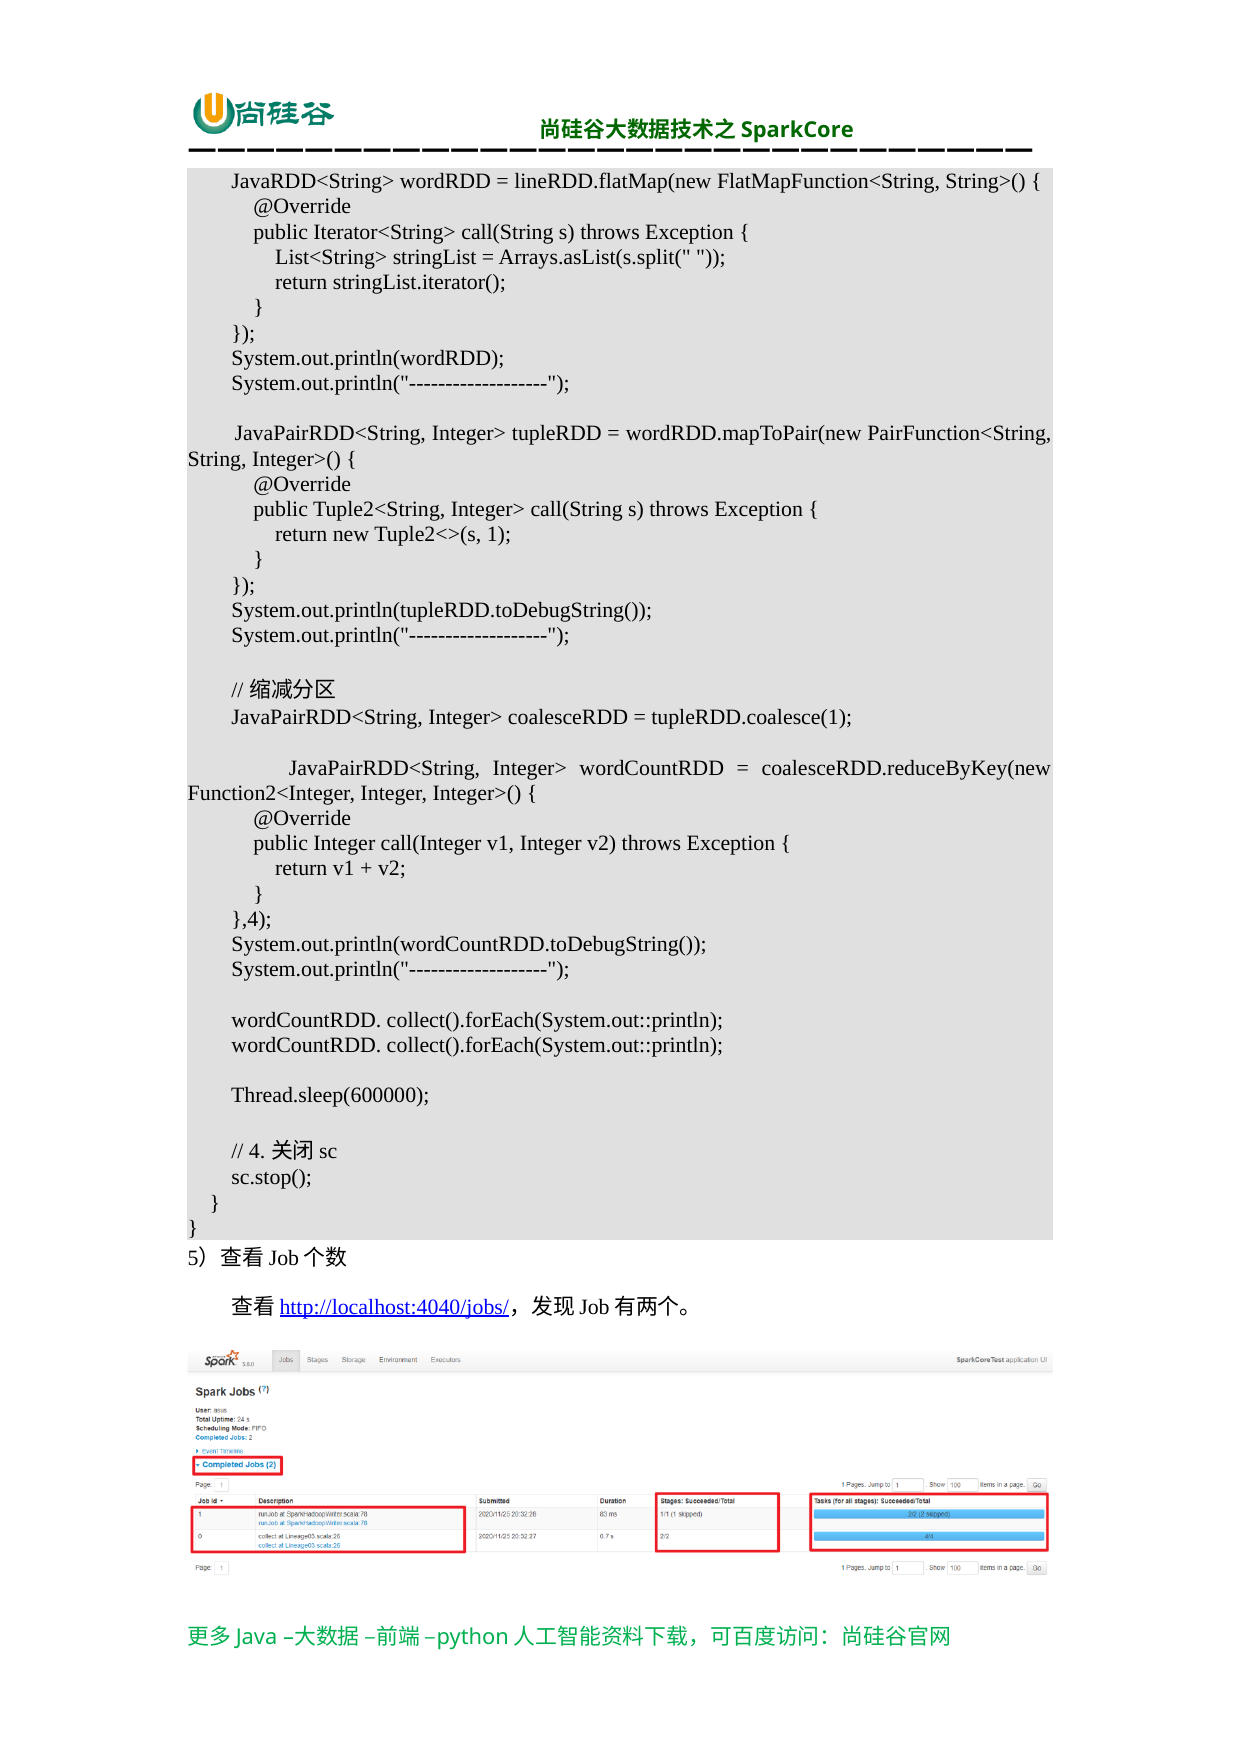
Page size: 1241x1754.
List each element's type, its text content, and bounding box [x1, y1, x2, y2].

text return new Tuple2<>(s, 1); [187, 521, 1053, 546]
text }); [187, 572, 1053, 597]
text return v1 + v2; [187, 855, 1053, 881]
picture [187, 1350, 1053, 1583]
text 查看http://localhost:4040/jobs/，发现Job有两个。 [187, 1288, 1053, 1321]
text public Iterator<String> call(String s) throws Exception { [187, 219, 1053, 244]
text JavaRDD<String> wordRDD = lineRDD.flatMap(new FlatMapFunction<String, String>() { [187, 168, 1053, 193]
text JavaPairRDD<String, Integer> coalesceRDD = tupleRDD.coalesce(1); [187, 704, 1053, 729]
text 5）查看Job个数 [187, 1240, 1053, 1272]
text @Override [187, 193, 1053, 219]
text } [187, 546, 1053, 572]
text public Integer call(Integer v1, Integer v2) throws Exception { [187, 830, 1053, 855]
text } [187, 881, 1053, 906]
text } [187, 1189, 1053, 1215]
text JavaPairRDD<String, Integer> tupleRDD = wordRDD.mapToPair(new PairFunction<String, String, Integer>() { [187, 420, 1053, 471]
text public Tuple2<String, Integer> call(String s) throws Exception { [187, 496, 1053, 521]
text System.out.println(wordRDD); [187, 345, 1053, 370]
text System.out.println(tupleRDD.toDebugString()); [187, 597, 1053, 622]
text JavaPairRDD<String, Integer> wordCountRDD = coalesceRDD.reduceByKey(new Function2<Integer, Integer, Integer>() { [187, 754, 1053, 805]
text return stringList.iterator(); [187, 269, 1053, 294]
text }); [187, 319, 1053, 345]
text @Override [187, 471, 1053, 496]
text Thread.sleep(600000); [187, 1082, 1053, 1107]
text wordCountRDD. collect().forEach(System.out::println); [187, 1007, 1053, 1032]
text @Override [187, 805, 1053, 830]
text } [187, 1215, 1053, 1240]
text // 4. 关闭sc [187, 1133, 1053, 1164]
text System.out.println("-------------------"); [187, 622, 1053, 647]
text List<String> stringList = Arrays.asList(s.split(" ")); [187, 244, 1053, 269]
text sc.stop(); [187, 1164, 1053, 1189]
text },4); [187, 906, 1053, 931]
text System.out.println("-------------------"); [187, 370, 1053, 395]
text System.out.println(wordCountRDD.toDebugString()); [187, 931, 1053, 956]
picture [187, 88, 338, 138]
text System.out.println("-------------------"); [187, 956, 1053, 981]
text // 缩减分区 [187, 672, 1053, 704]
text wordCountRDD. collect().forEach(System.out::println); [187, 1032, 1053, 1057]
text } [187, 294, 1053, 319]
